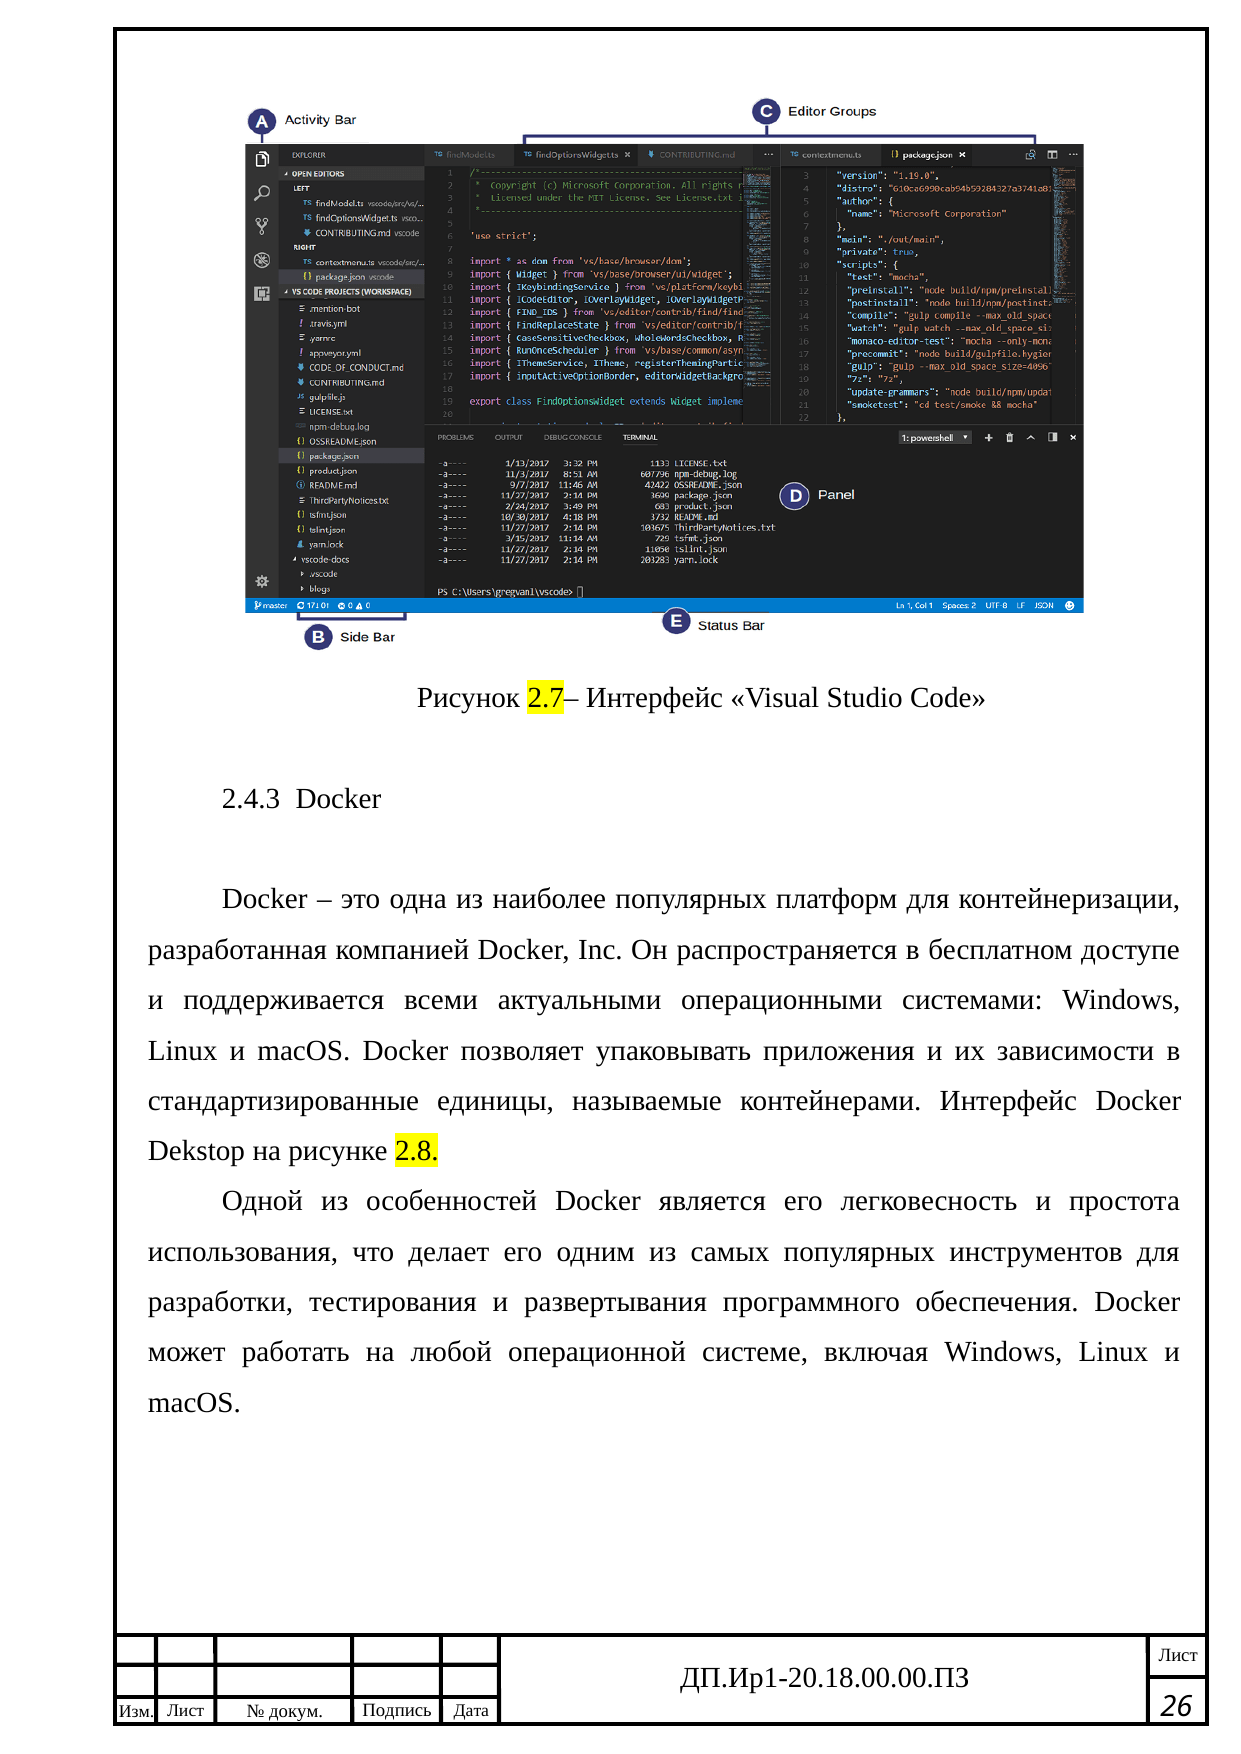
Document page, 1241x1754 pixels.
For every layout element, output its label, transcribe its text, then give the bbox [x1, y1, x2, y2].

text Одной из особенностей Docker является его легковесность и простота использования, что делает его одним из самых популярных инструментов для разработки, тестирования и развертывания программного обеспечения. Docker может работать на любой операционной системе, включая Windows, Linux и macOS. [148, 1183, 1181, 1418]
picture [245, 88, 1084, 664]
text Docker – это одна из наиболее популярных платформ для контейнеризации, разработанная компанией Docker, Inc. Он распространяется в бесплатном доступе и поддерживается всеми актуальными операционными системами: Windows, Linux и macOS. Docker позволяет упаковывать приложения и их зависимости в стандартизированные единицы, называемые контейнерами. Интерфейс Docker Dekstop на рисунке 2.8. [148, 882, 1181, 1167]
text Рисунок 2.7– Интерфейс «Visual Studio Code» [148, 680, 527, 714]
list Docker [148, 781, 1181, 814]
text Рисунок 2.7– Интерфейс «Visual Studio Code» [564, 680, 1181, 714]
